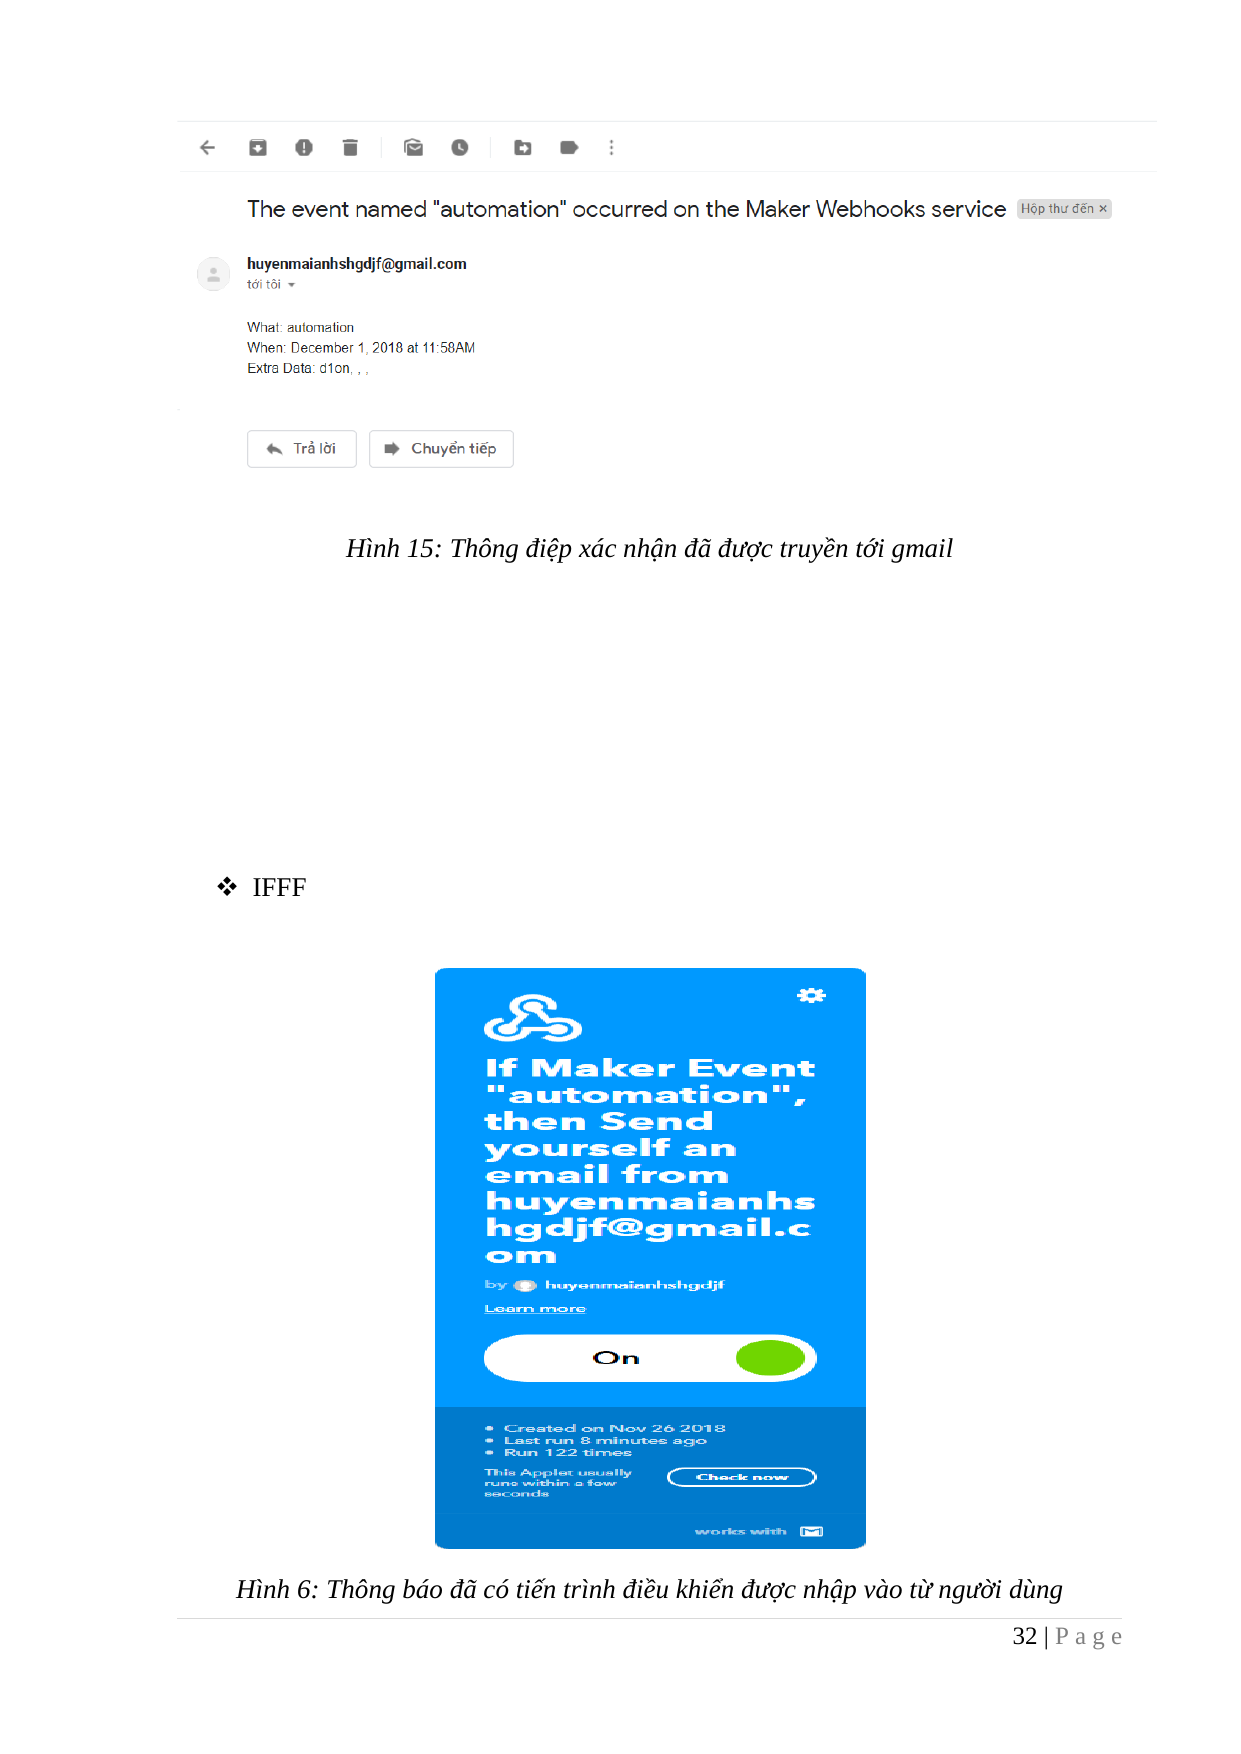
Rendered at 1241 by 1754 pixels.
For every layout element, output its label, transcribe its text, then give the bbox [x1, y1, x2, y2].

picture [412, 965, 888, 1559]
list IFFF [215, 871, 1122, 903]
picture [177, 118, 1157, 518]
